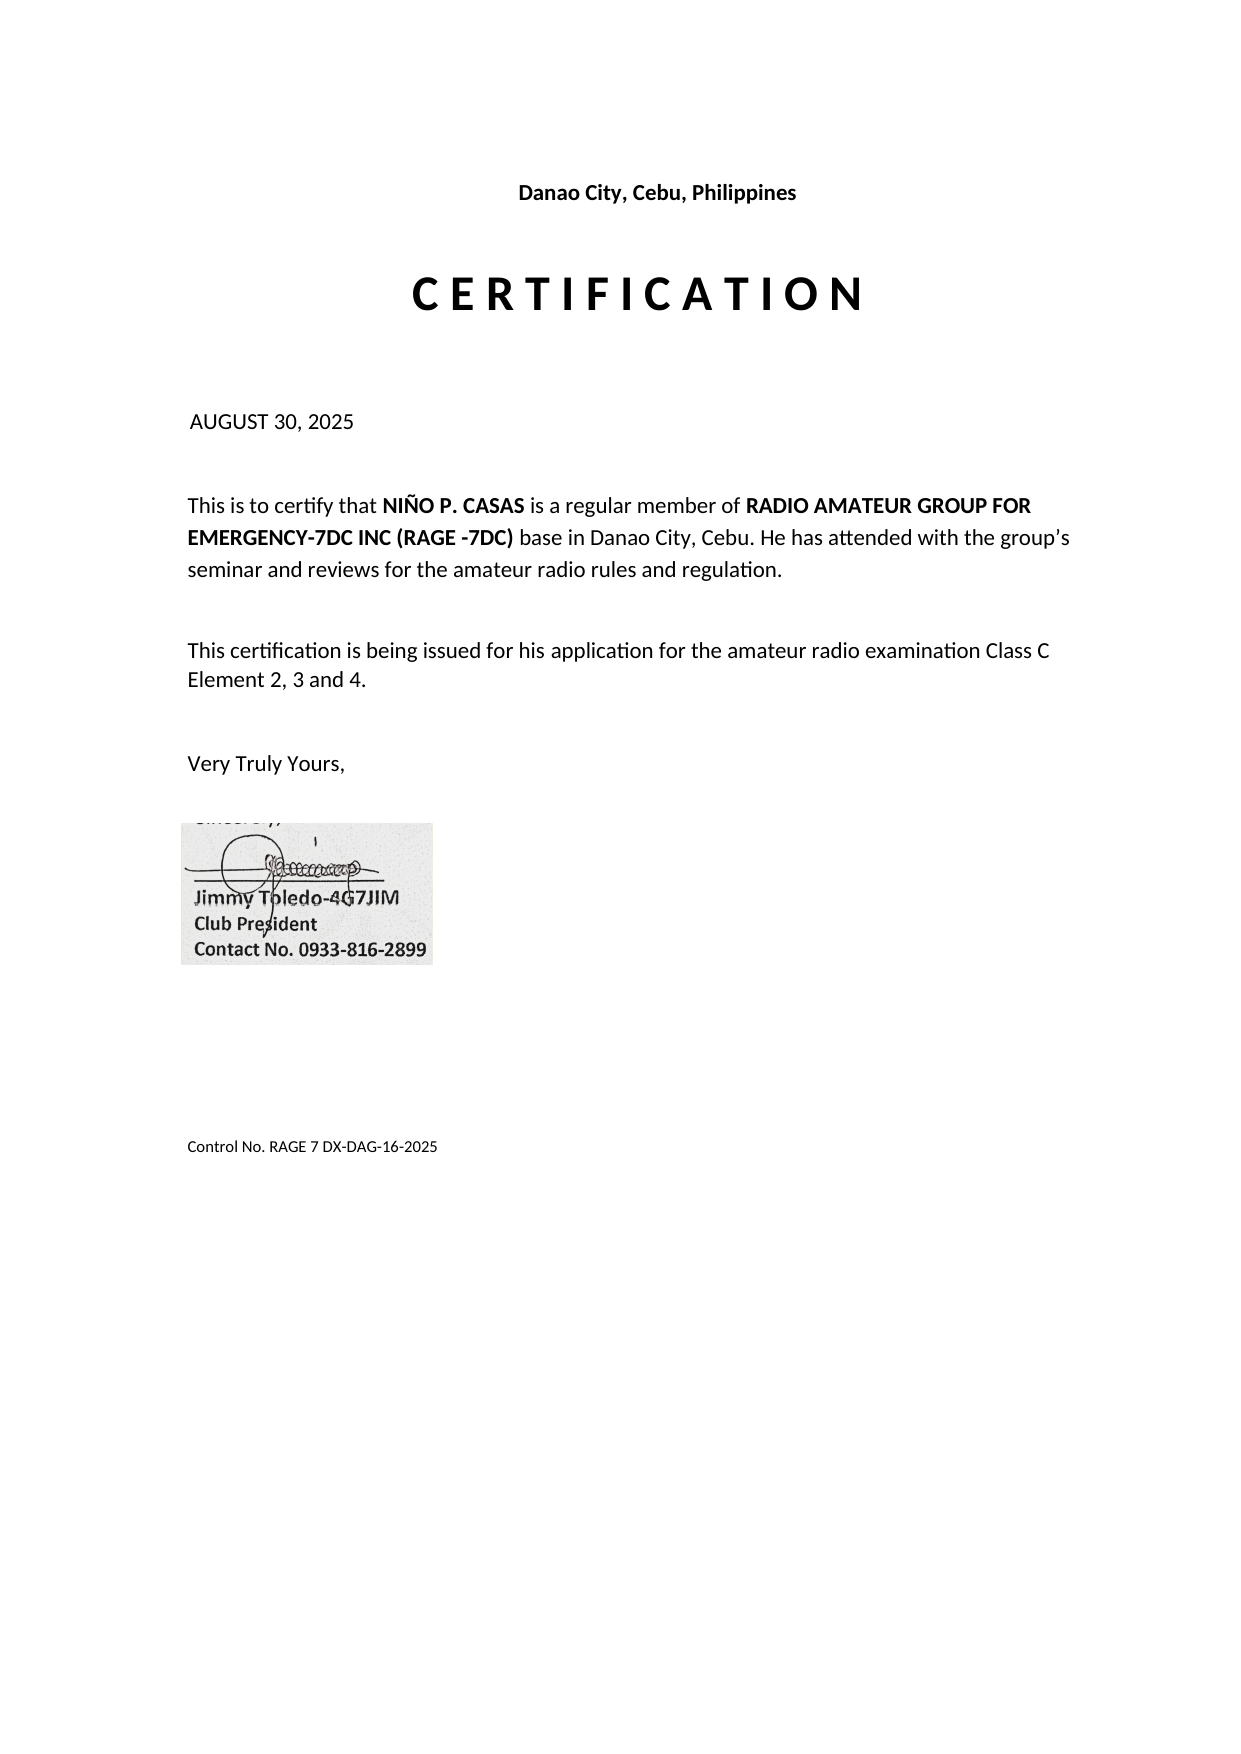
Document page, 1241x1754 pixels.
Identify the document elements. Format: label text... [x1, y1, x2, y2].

text AUGUST 30, 2025 [112, 407, 1128, 435]
text Control No. RAGE 7 DX-DAG-16-2025 [112, 1136, 1128, 1156]
text This is to certify that NIÑO P. CASAS is a regular member of RADIO AMATEUR GROUP FOR EMERGENCY-7DC INC (RAGE -7DC) base in Danao City, Cebu. He has attended with the group’s seminar and reviews for the amateur radio rules and regulation. [187, 491, 1128, 584]
picture [181, 823, 433, 965]
text This certification is being issued for his application for the amateur radio examination Class C Element 2, 3 and 4. [187, 637, 1128, 693]
text Very Truly Yours, [187, 749, 1128, 777]
text Danao City, Cebu, Philippines [487, 178, 1128, 206]
text C E R T I F I C A T I O N [337, 262, 1128, 323]
